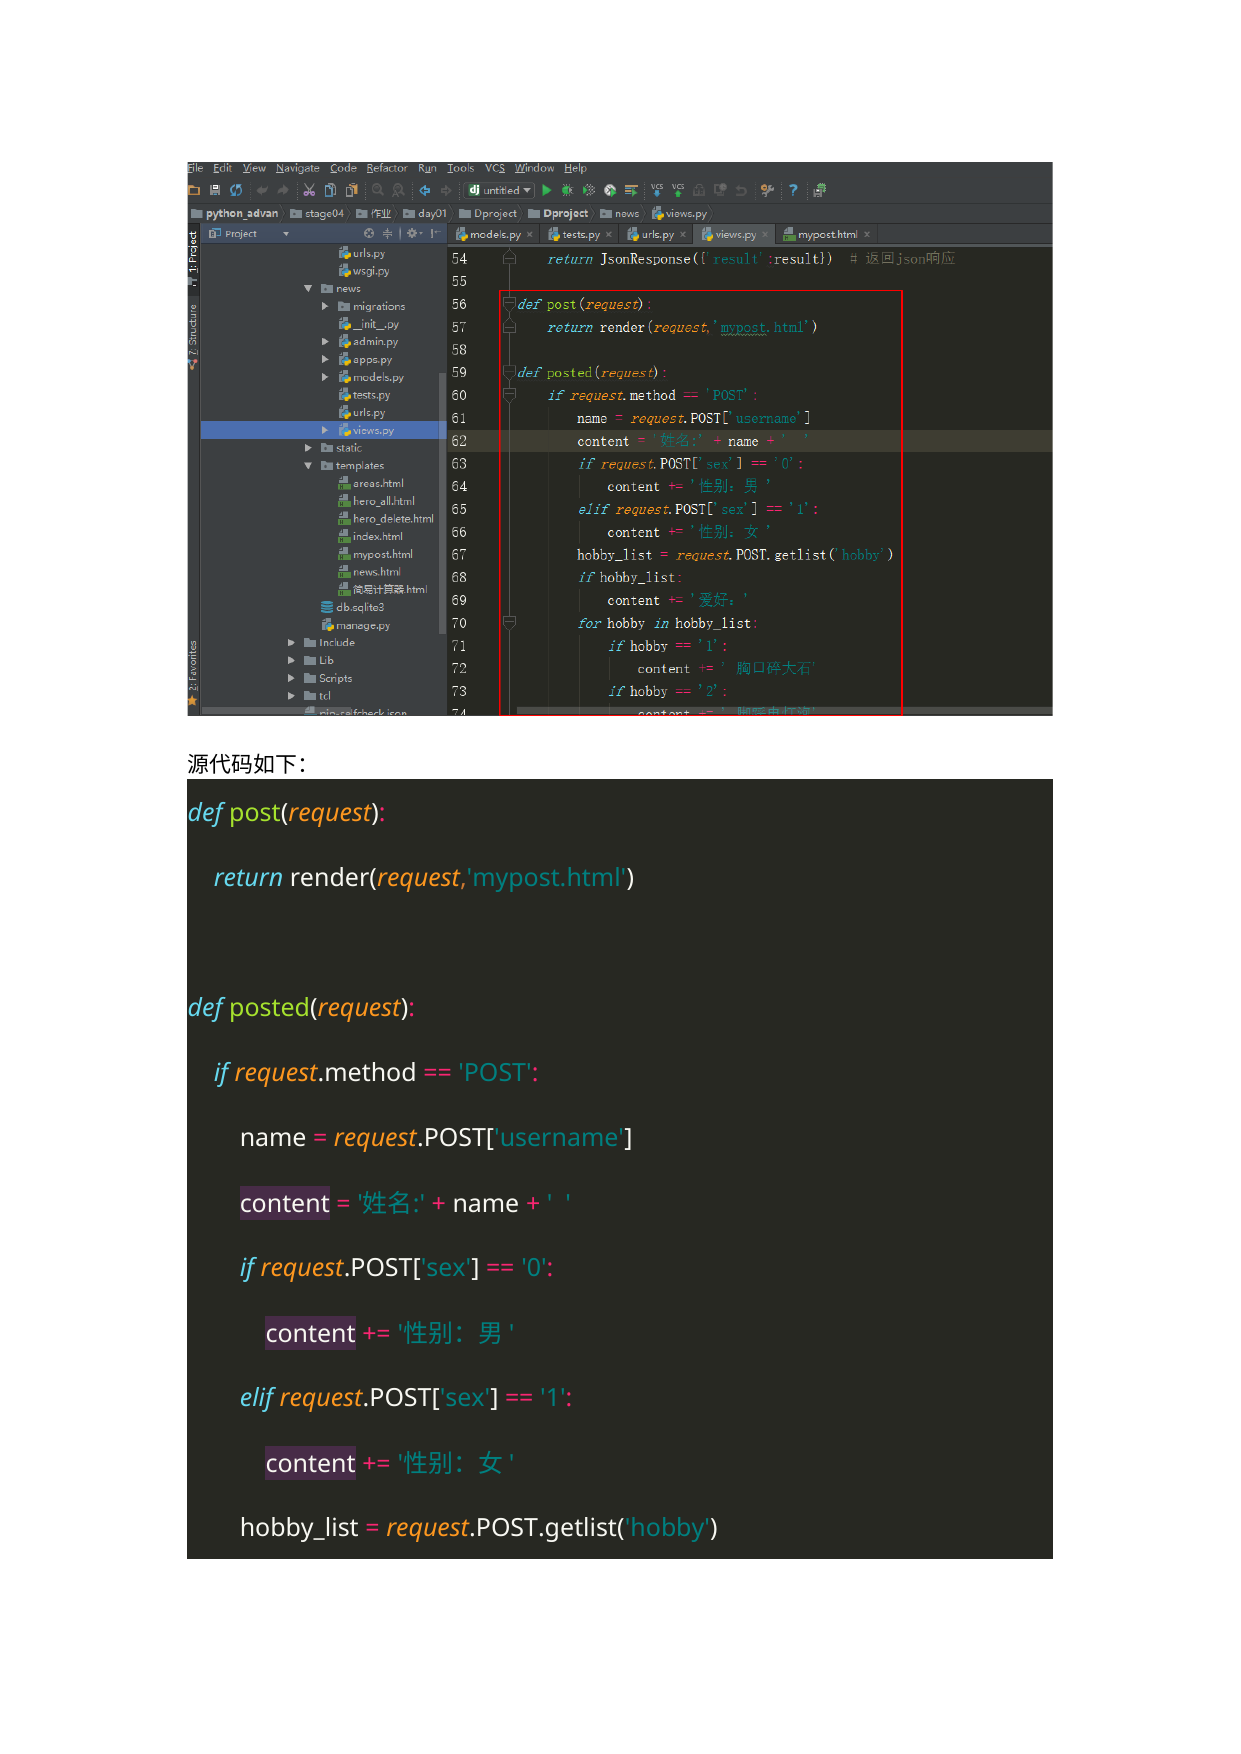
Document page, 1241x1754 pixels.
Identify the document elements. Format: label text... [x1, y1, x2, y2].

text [187, 779, 1053, 1559]
text 源代码如下： [187, 747, 1053, 779]
picture [187, 162, 1053, 716]
